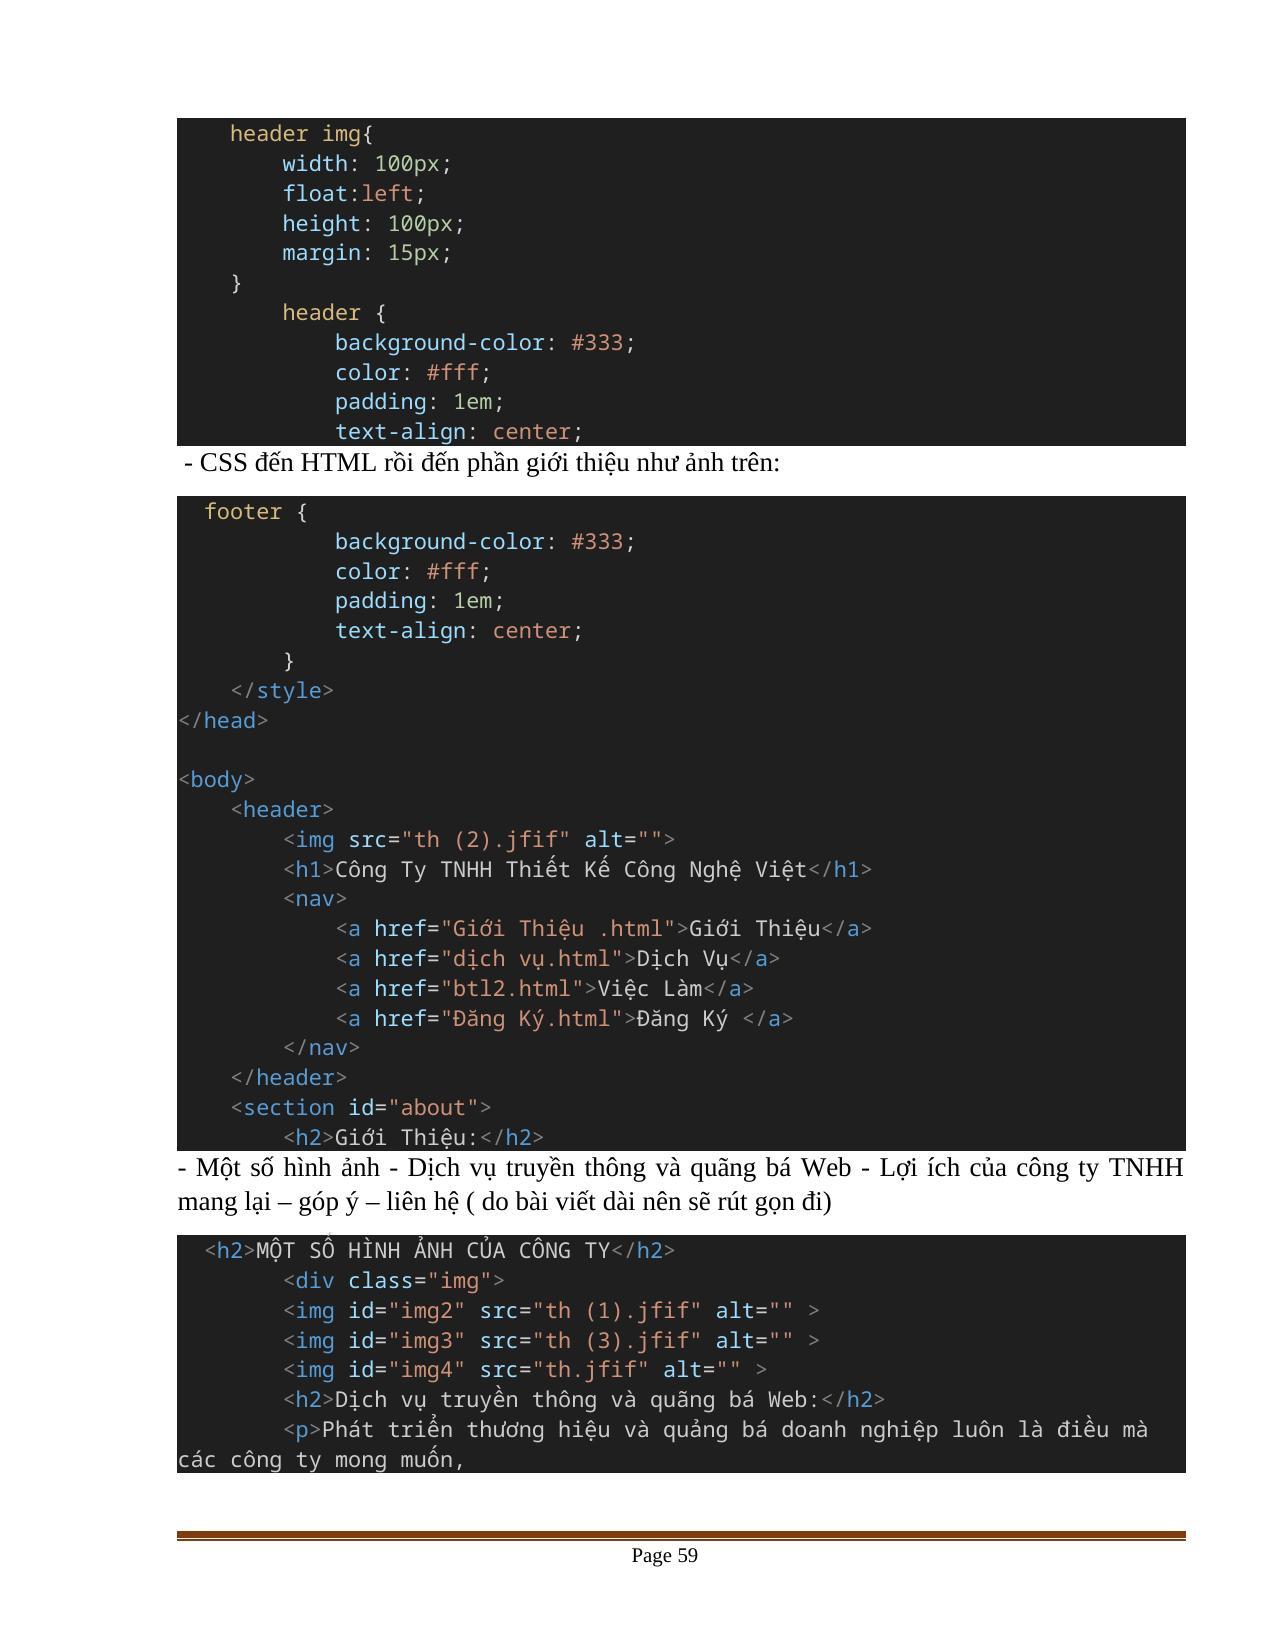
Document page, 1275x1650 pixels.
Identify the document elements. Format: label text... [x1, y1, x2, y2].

text </nav> [177, 1032, 1186, 1062]
text </head> [177, 704, 1186, 734]
text <a href="btl2.html">Việc Làm</a> [177, 973, 1186, 1002]
text <h2>MỘT SỐ HÌNH ẢNH CỦA CÔNG TY</h2> [177, 1235, 1186, 1265]
text <img id="img2" src="th (1).jfif" alt="" > [177, 1295, 1186, 1324]
text <div class="img"> [177, 1265, 1186, 1295]
text <body> [177, 764, 1186, 794]
text <header> [177, 794, 1186, 824]
text background-color: #333; [177, 327, 1186, 356]
text text-align: center; [177, 416, 1186, 446]
text margin: 15px; [177, 237, 1186, 267]
text <a href="Đăng Ký.html">Đăng Ký </a> [177, 1002, 1186, 1032]
text <p>Phát triển thương hiệu và quảng bá doanh nghiệp luôn là điều mà các công ty mong muốn, [177, 1414, 1186, 1473]
text <a href="Giới Thiệu .html">Giới Thiệu</a> [177, 913, 1186, 943]
text - CSS đến HTML rồi đến phần giới thiệu như ảnh trên: [177, 446, 1186, 477]
text <nav> [177, 883, 1186, 913]
text } [177, 267, 1186, 297]
text footer { [177, 496, 1186, 526]
text <section id="about"> [177, 1092, 1186, 1122]
text color: #fff; [177, 556, 1186, 585]
text <h2>Giới Thiệu:</h2> [177, 1122, 1186, 1151]
text </header> [177, 1062, 1186, 1092]
text <img id="img3" src="th (3).jfif" alt="" > [177, 1324, 1186, 1354]
text header img{ [177, 118, 1186, 148]
text - Một số hình ảnh - Dịch vụ truyền thông và quãng bá Web - Lợi ích của công ty TNHH mang lại – góp ý – liên hệ ( do bài viết dài nên sẽ rút gọn đi) [177, 1151, 1186, 1216]
text width: 100px; [177, 148, 1186, 178]
text background-color: #333; [177, 526, 1186, 556]
text </style> [177, 675, 1186, 704]
text <h2>Dịch vụ truyền thông và quãng bá Web:</h2> [177, 1384, 1186, 1414]
text header { [177, 297, 1186, 327]
text <h1>Công Ty TNHH Thiết Kế Công Nghệ Việt</h1> [177, 853, 1186, 883]
text } [177, 645, 1186, 675]
text <a href="dịch vụ.html">Dịch Vụ</a> [177, 943, 1186, 973]
text height: 100px; [177, 207, 1186, 237]
text float:left; [177, 178, 1186, 207]
text padding: 1em; [177, 386, 1186, 416]
text text-align: center; [177, 615, 1186, 645]
text <img id="img4" src="th.jfif" alt="" > [177, 1354, 1186, 1384]
text color: #fff; [177, 356, 1186, 386]
text padding: 1em; [177, 585, 1186, 615]
text <img src="th (2).jfif" alt=""> [177, 824, 1186, 853]
